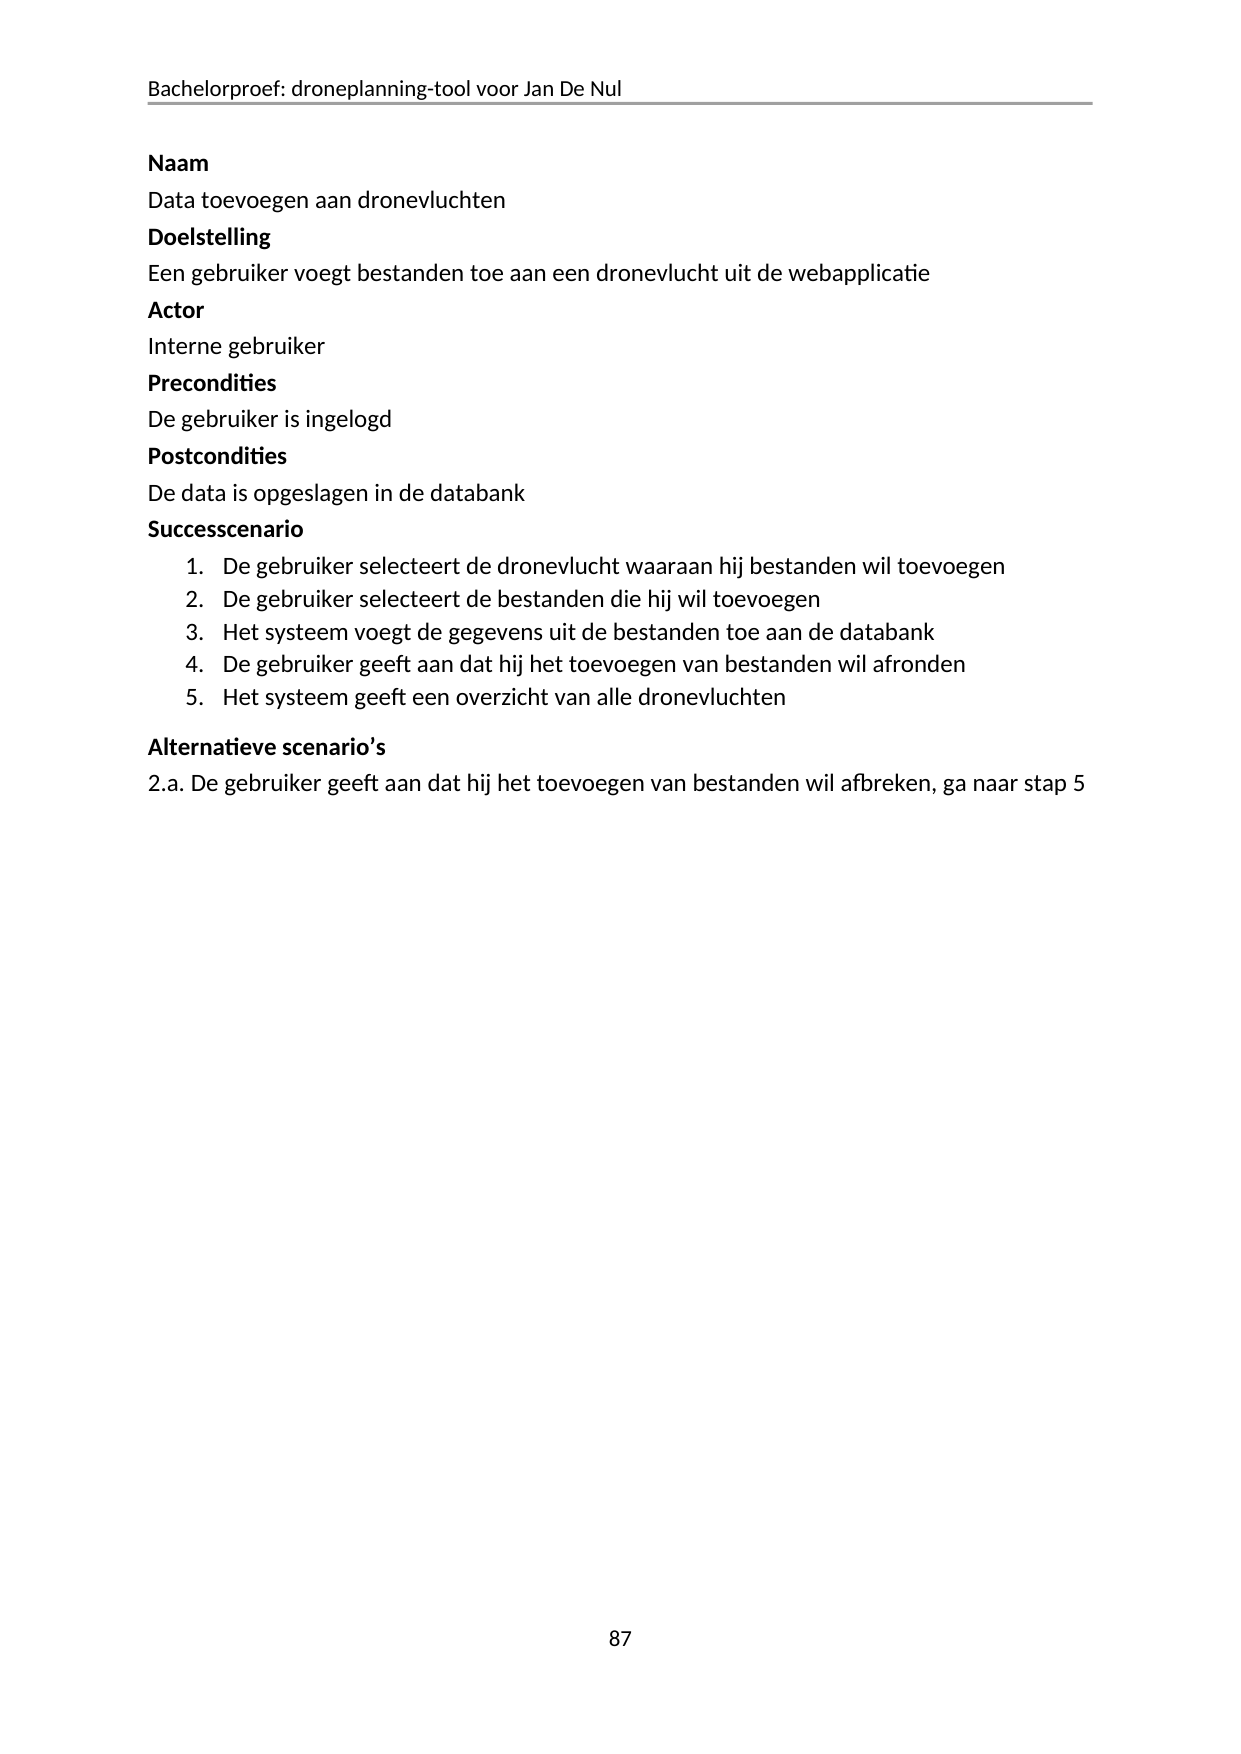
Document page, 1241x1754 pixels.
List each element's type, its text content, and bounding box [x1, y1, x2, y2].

text 2.a. De gebruiker geeft aan dat hij het toevoegen van bestanden wil afbreken, ga naar stap 5 [148, 768, 1093, 798]
text Doelstelling [148, 221, 1093, 251]
list De gebruiker selecteert de bestanden die hij wil toevoegen [185, 583, 1093, 613]
text Precondities [148, 367, 1093, 397]
text Een gebruiker voegt bestanden toe aan een dronevlucht uit de webapplicatie [148, 257, 1093, 288]
list De gebruiker selecteert de dronevlucht waaraan hij bestanden wil toevoegen [185, 550, 1093, 580]
text Actor [148, 294, 1093, 324]
text Postcondities [148, 440, 1093, 471]
text De data is opgeslagen in de databank [148, 477, 1093, 507]
text De gebruiker is ingelogd [148, 403, 1093, 434]
text Data toevoegen aan dronevluchten [148, 184, 1093, 215]
text Successcenario [148, 513, 1093, 544]
list Het systeem voegt de gegevens uit de bestanden toe aan de databank [185, 616, 1093, 646]
list De gebruiker geeft aan dat hij het toevoegen van bestanden wil afronden [185, 648, 1093, 679]
text Alternatieve scenario’s [148, 731, 1093, 762]
text Naam [148, 148, 1093, 178]
text Interne gebruiker [148, 330, 1093, 361]
list Het systeem geeft een overzicht van alle dronevluchten [185, 681, 1093, 712]
